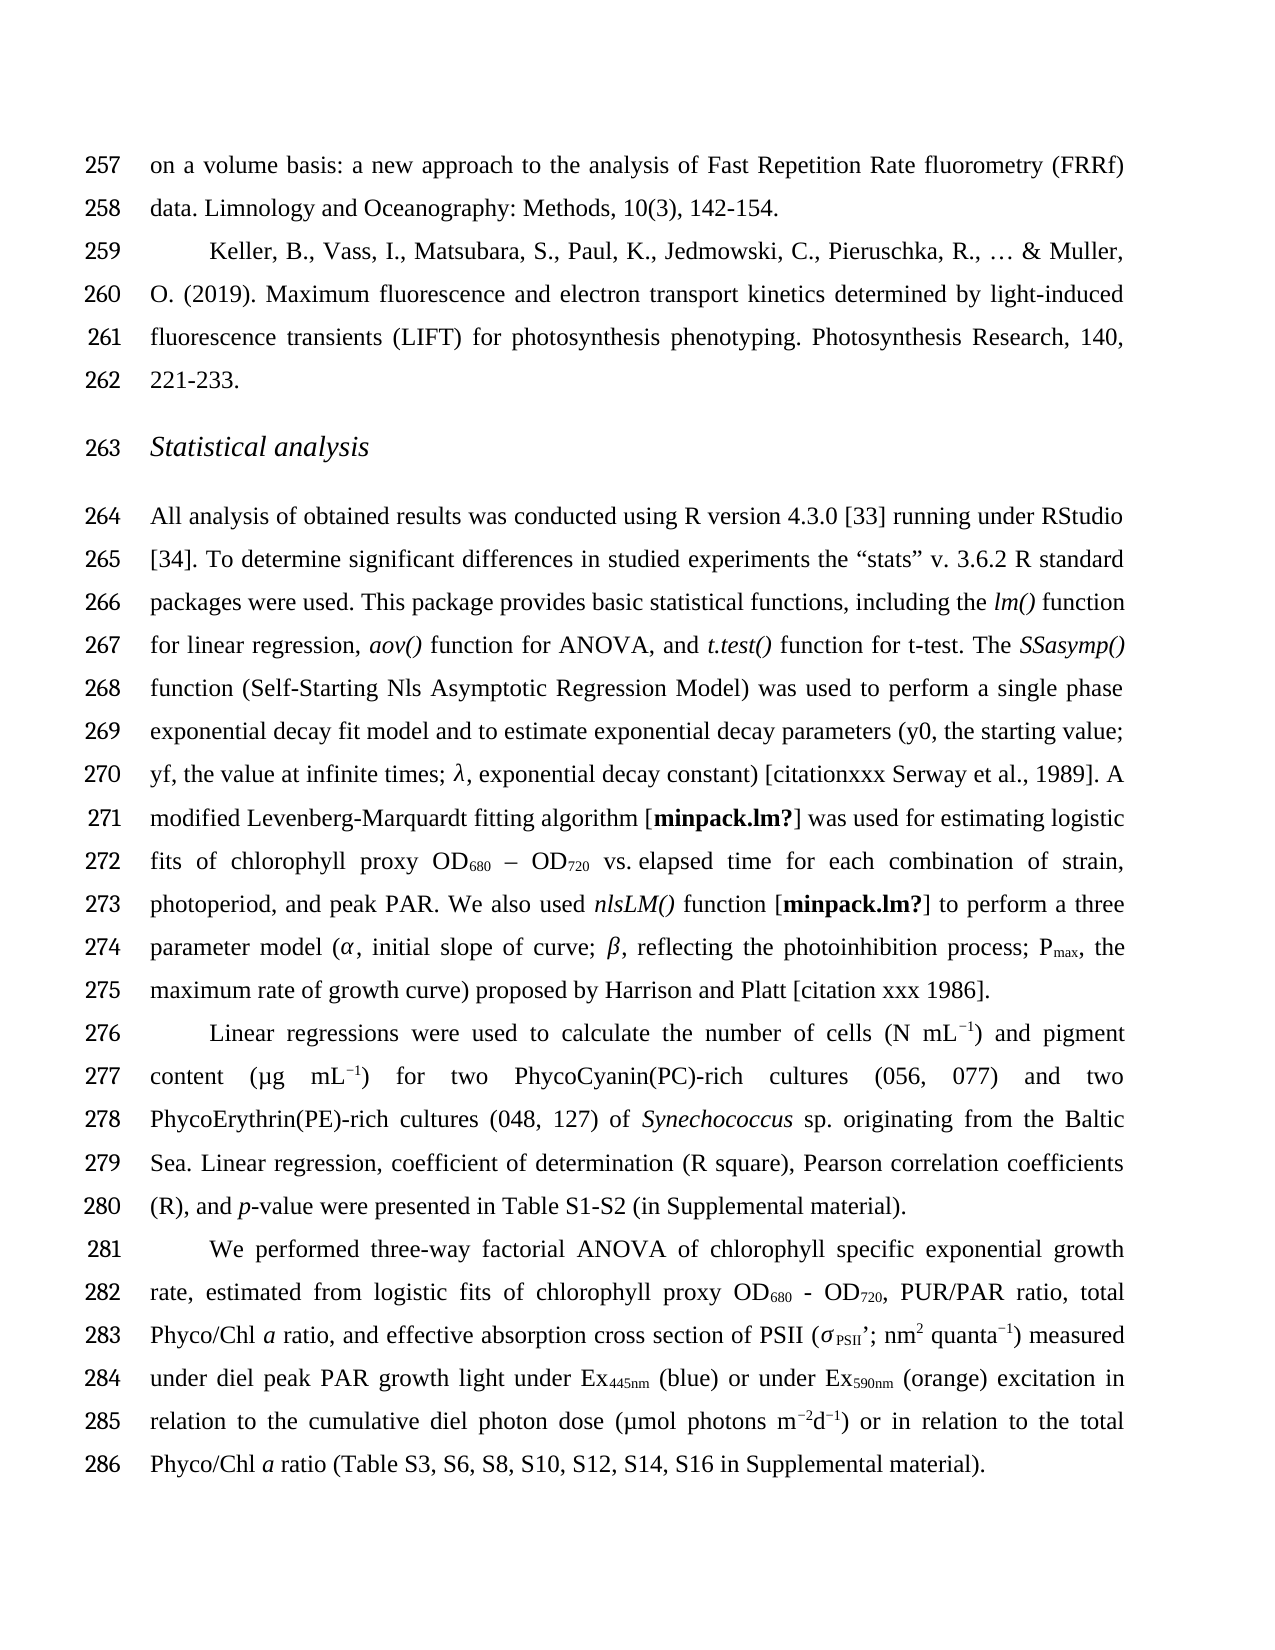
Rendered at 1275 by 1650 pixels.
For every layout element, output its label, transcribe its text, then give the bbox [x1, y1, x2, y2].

text All analysis of obtained results was conducted using R version 4.3.0 [33] running under RStudio [34]. To determine significant differences in studied experiments the “stats” v. 3.6.2 R standard packages were used. This package provides basic statistical functions, including the lm() function for linear regression, aov() function for ANOVA, and t.test() function for t-test. The SSasymp() function (Self-Starting Nls Asymptotic Regression Model) was used to perform a single phase exponential decay fit model and to estimate exponential decay parameters (y0, the starting value; yf, the value at infinite times; , exponential decay constant) [citationxxx Serway et al., 1989]. A modified Levenberg-Marquardt fitting algorithm [minpack.lm?] was used for estimating logistic fits of chlorophyll proxy OD680 – OD720 vs. elapsed time for each combination of strain, photoperiod, and peak PAR. We also used nlsLM() function [minpack.lm?] to perform a three parameter model (, initial slope of curve; , reflecting the photoinhibition process; Pmax, the maximum rate of growth curve) proposed by Harrison and Platt [citation xxx 1986]. [150, 501, 1125, 1004]
text Linear regressions were used to calculate the number of cells (N mL−1) and pigment content (µg mL−1) for two PhycoCyanin(PC)-rich cultures (056, 077) and two PhycoErythrin(PE)-rich cultures (048, 127) of Synechococcus sp. originating from the Baltic Sea. Linear regression, coefficient of determination (R square), Pearson correlation coefficients (R), and p-value were presented in Table S1-S2 (in Supplemental material). [150, 1018, 1125, 1219]
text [150, 150, 1125, 222]
text We performed three-way factorial ANOVA of chlorophyll specific exponential growth rate, estimated from logistic fits of chlorophyll proxy OD680 - OD720, PUR/PAR ratio, total Phyco/Chl a ratio, and effective absorption cross section of PSII (PSII’; nm2 quanta−1) measured under diel peak PAR growth light under Ex445nm (blue) or under Ex590nm (orange) excitation in relation to the cumulative diel photon dose (µmol photons m−2d−1) or in relation to the total Phyco/Chl a ratio (Table S3, S6, S8, S10, S12, S14, S16 in Supplemental material). [150, 1234, 1125, 1478]
subtitle Statistical analysis [150, 429, 1125, 463]
text Keller, B., Vass, I., Matsubara, S., Paul, K., Jedmowski, C., Pieruschka, R., … & Muller, O. (2019). Maximum fluorescence and electron transport kinetics determined by light-induced fluorescence transients (LIFT) for photosynthesis phenotyping. Photosynthesis Research, 140, 221-233. [150, 236, 1125, 394]
